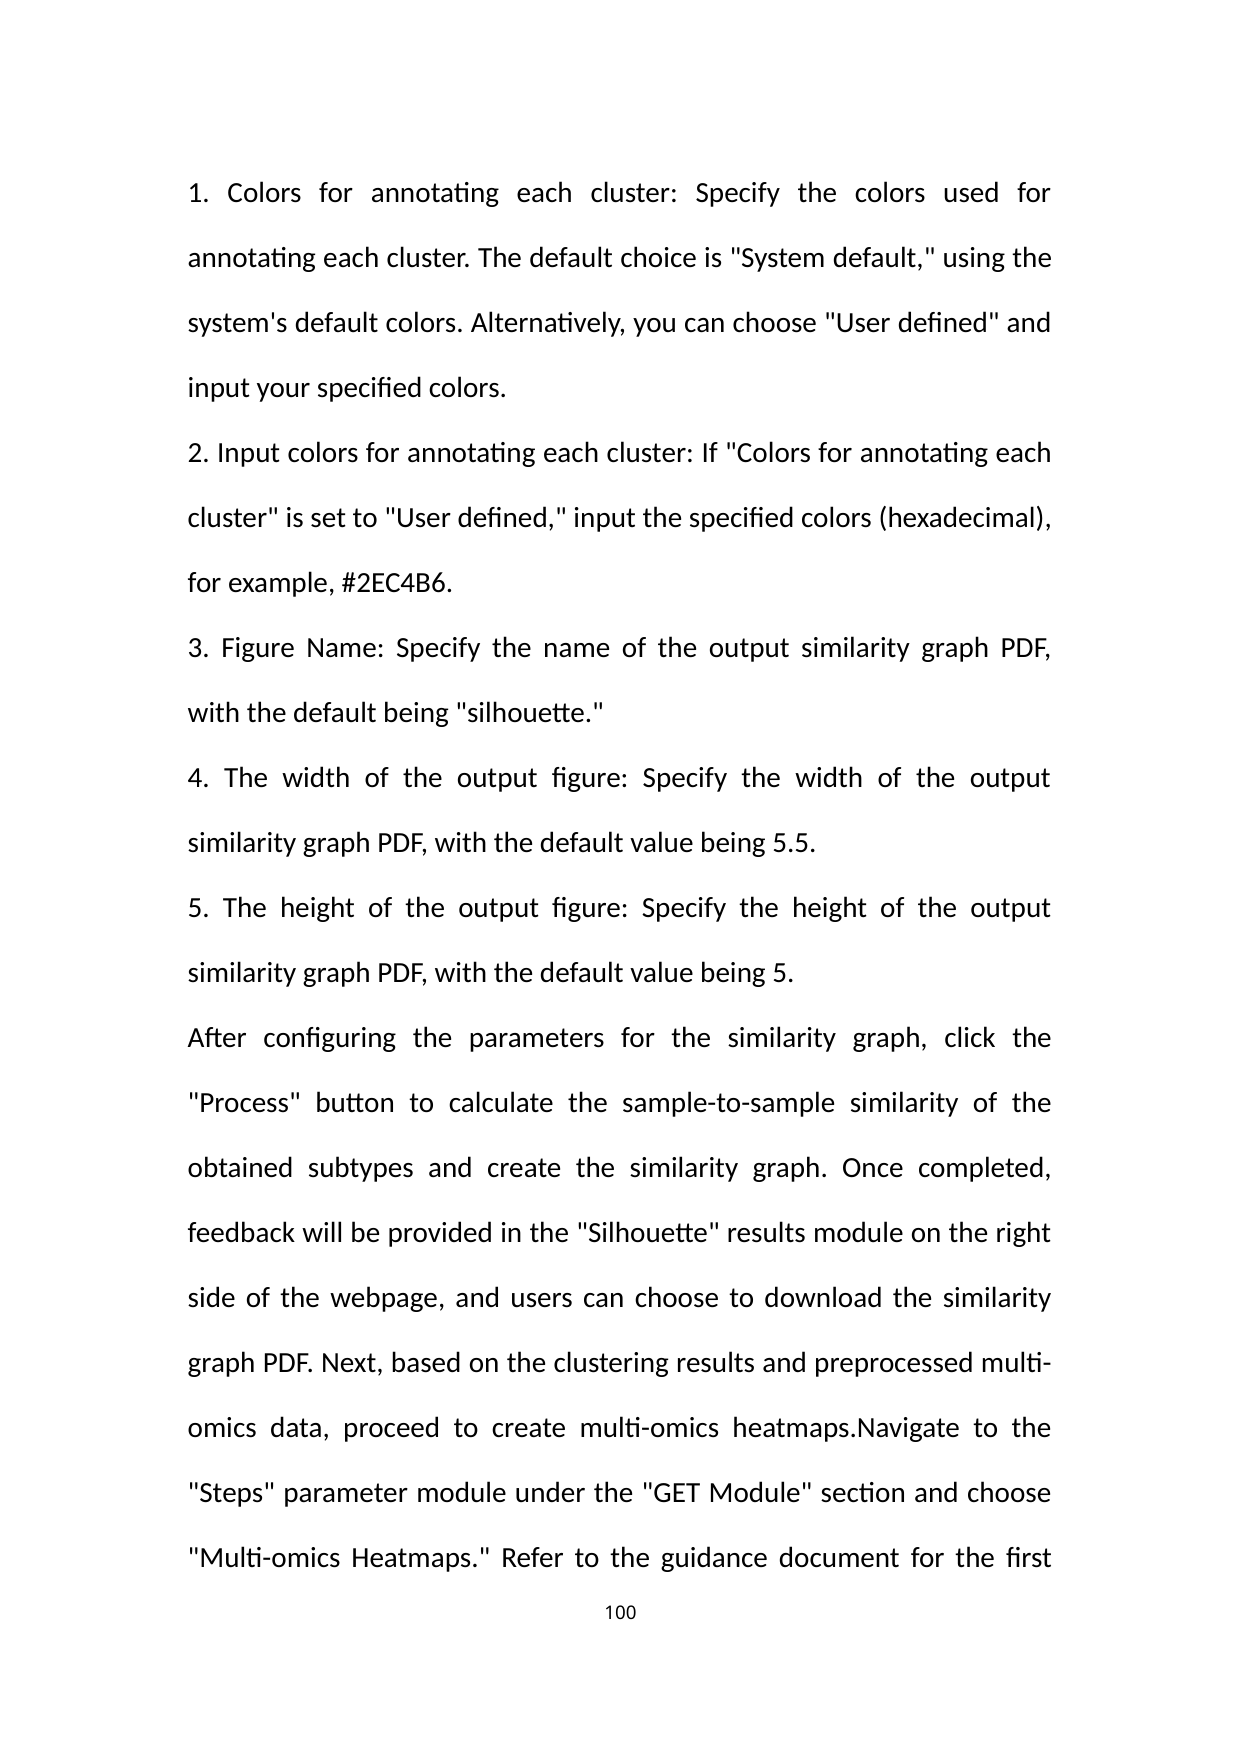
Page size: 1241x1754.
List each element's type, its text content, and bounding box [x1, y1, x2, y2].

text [187, 1005, 1053, 1590]
text 2. Input colors for annotating each cluster: If "Colors for annotating each cluster" is set to "User defined," input the specified colors (hexadecimal), for example, #2EC4B6. [187, 420, 1053, 615]
text 1. Colors for annotating each cluster: Specify the colors used for annotating each cluster. The default choice is "System default," using the system's default colors. Alternatively, you can choose "User defined" and input your specified colors. [187, 160, 1053, 420]
text 4. The width of the output figure: Specify the width of the output similarity graph PDF, with the default value being 5.5. [187, 745, 1053, 875]
text 3. Figure Name: Specify the name of the output similarity graph PDF, with the default being "silhouette." [187, 615, 1053, 745]
text 5. The height of the output figure: Specify the height of the output similarity graph PDF, with the default value being 5. [187, 875, 1053, 1005]
